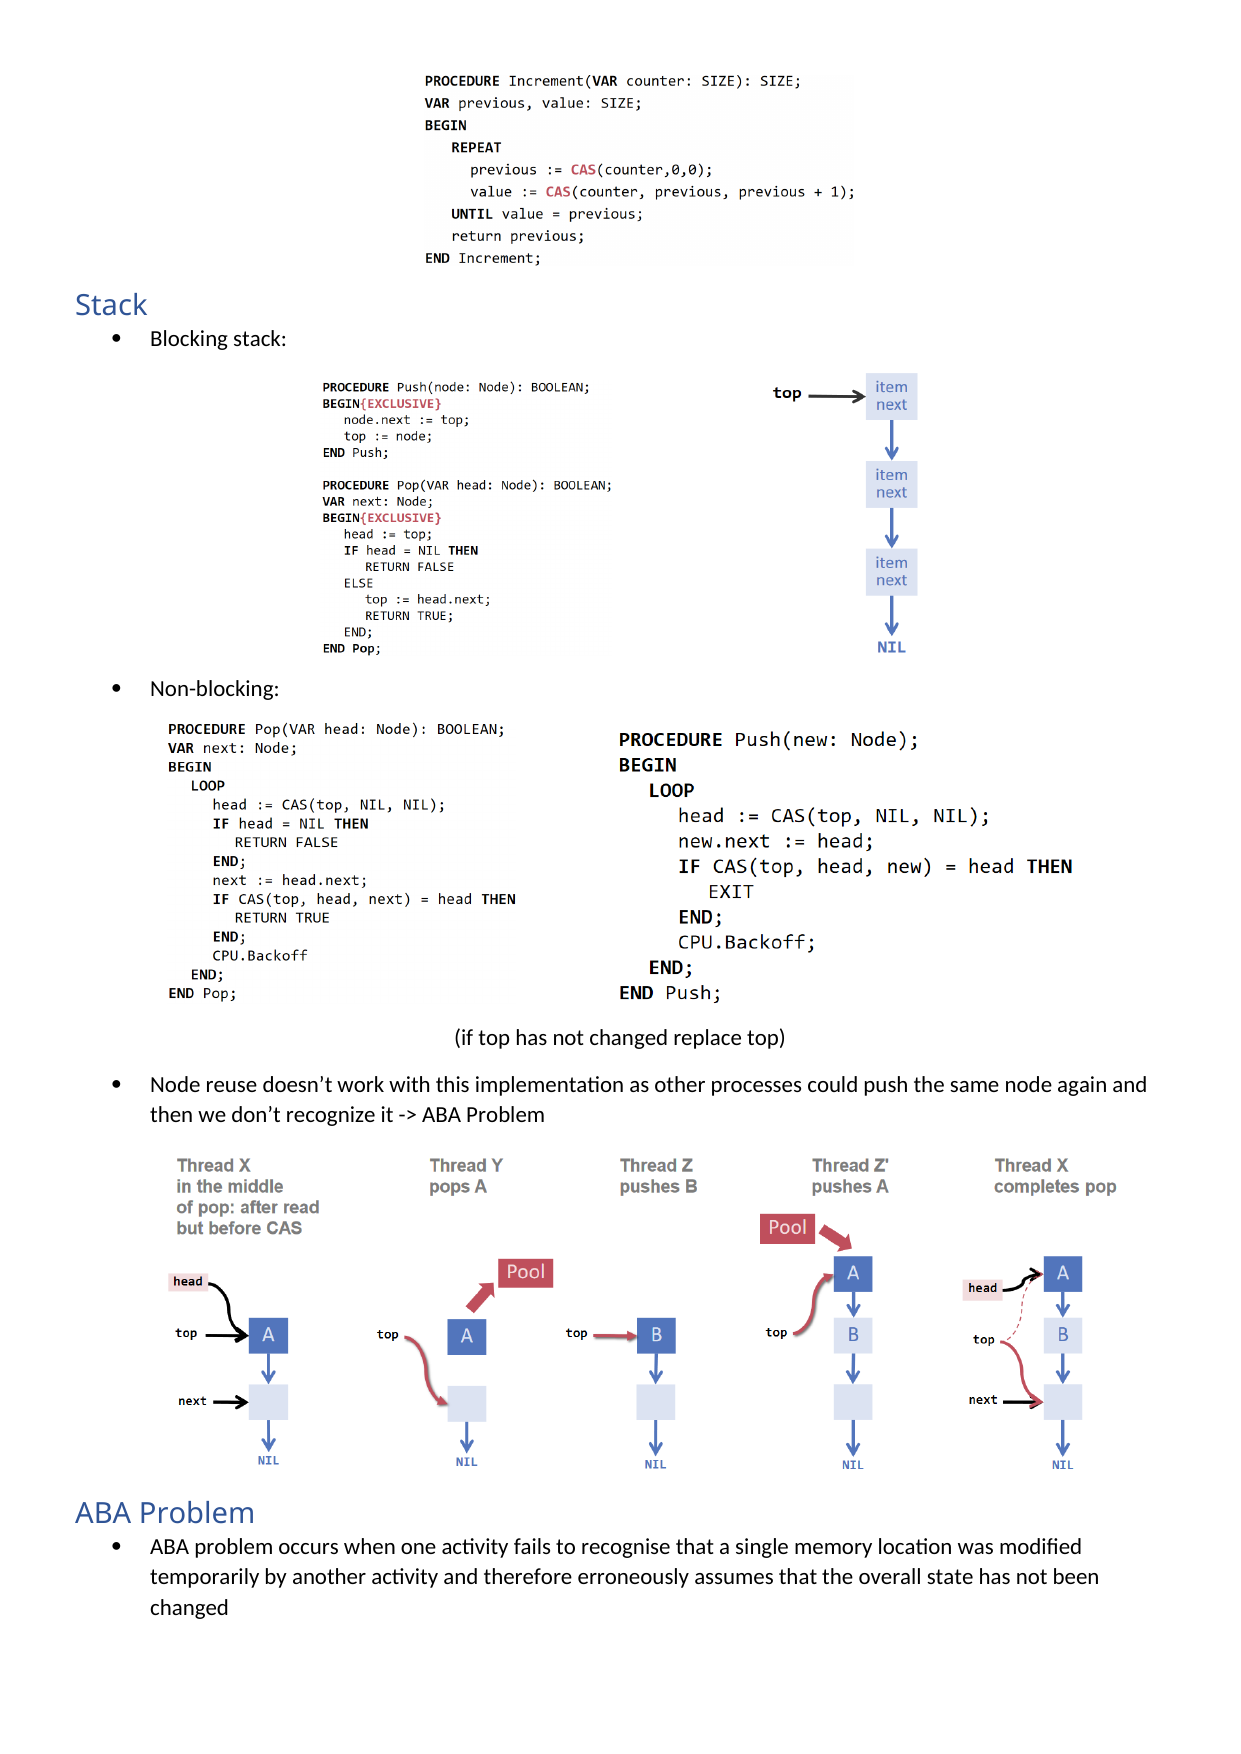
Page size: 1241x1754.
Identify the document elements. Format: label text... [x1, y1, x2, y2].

picture [423, 75, 854, 266]
picture [167, 721, 517, 1004]
picture [159, 1146, 1119, 1474]
picture [770, 371, 920, 656]
subtitle Stack [75, 284, 1165, 324]
subtitle ABA Problem [75, 1493, 1165, 1532]
text (if top has not changed replace top) [75, 1023, 1165, 1051]
picture [617, 730, 1074, 1004]
list Node reuse doesn’t work with this implementation as other processes could push the same node again and then we don’t recognize it -> ABA Problem [112, 1070, 1165, 1128]
list Blocking stack: [112, 324, 1165, 352]
list ABA problem occurs when one activity fails to recognise that a single memory location was modified temporarily by another activity and therefore erroneously assumes that the overall state has not been changed [112, 1532, 1165, 1621]
picture [320, 380, 613, 656]
list Non-blocking: [112, 674, 1165, 702]
